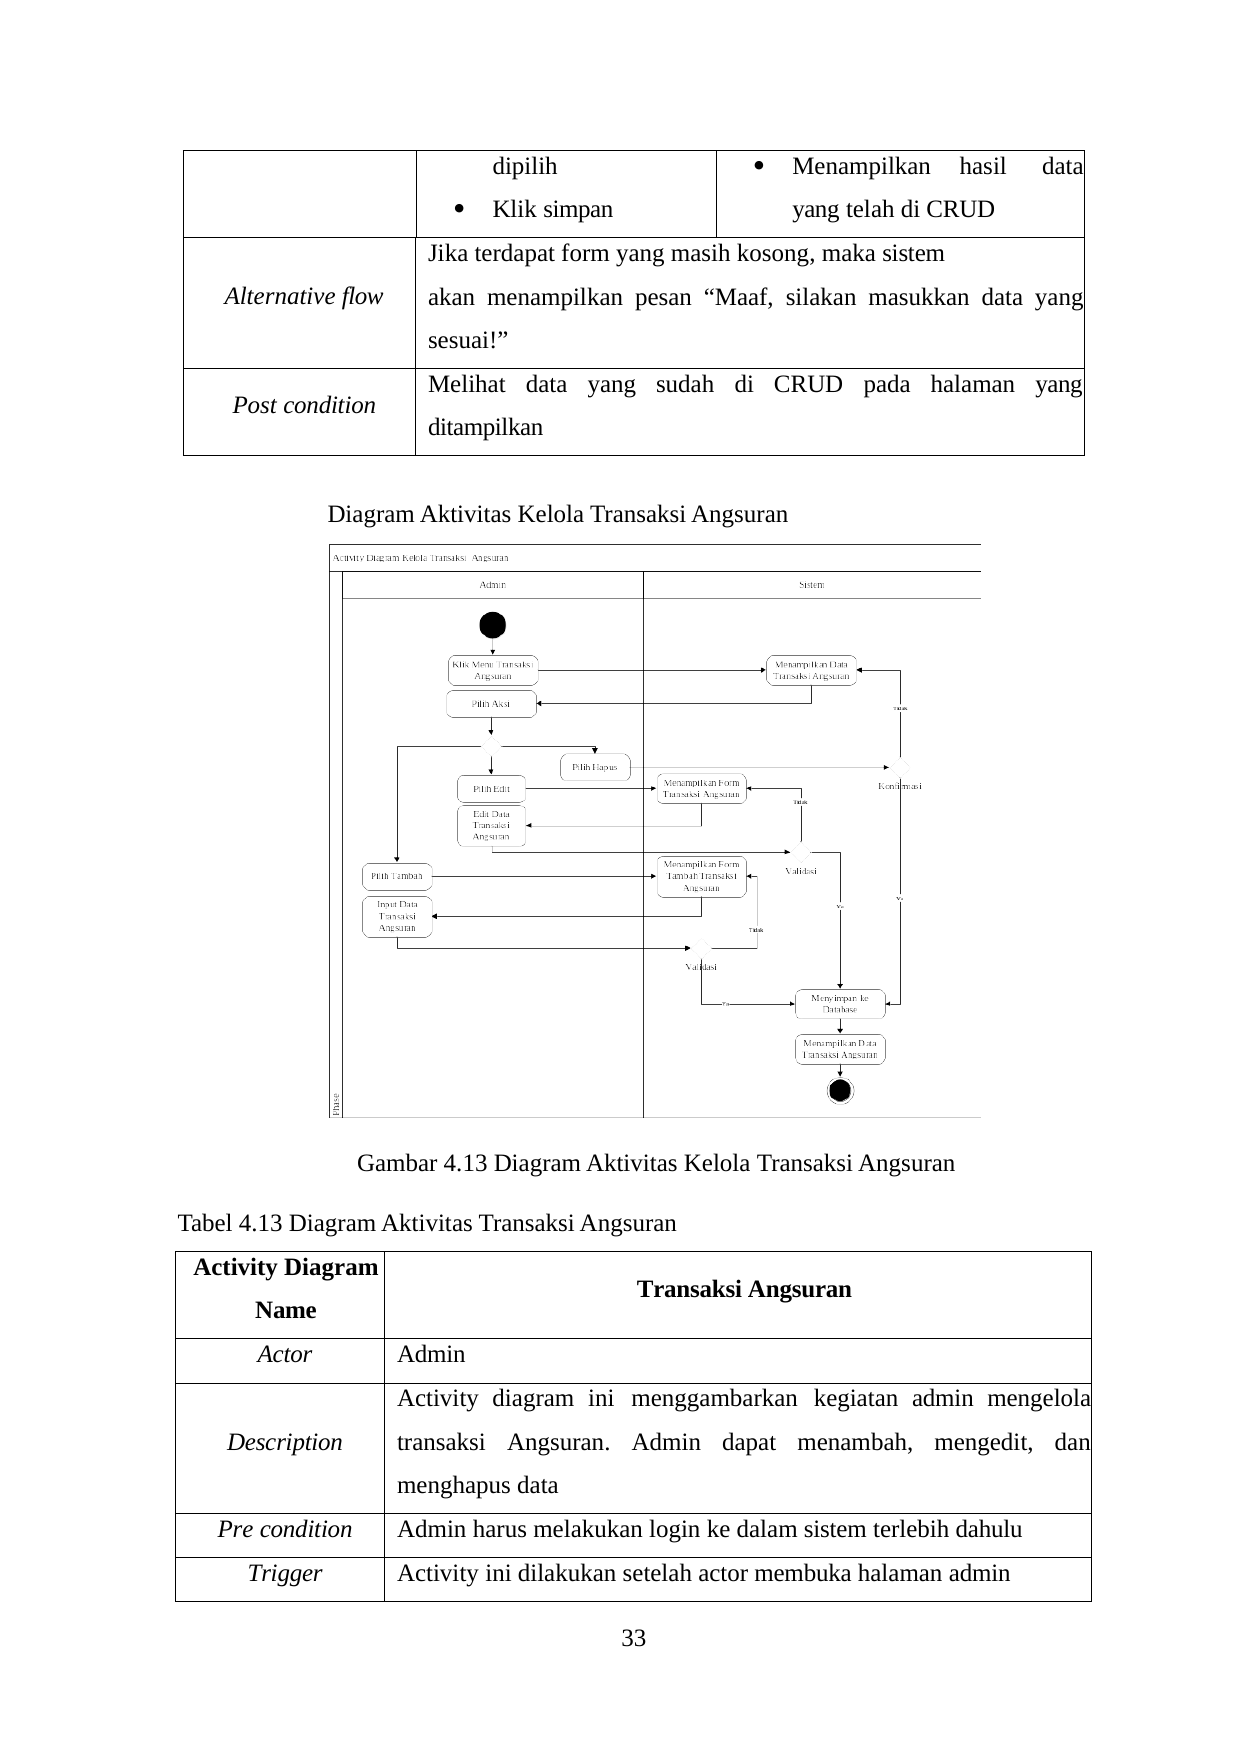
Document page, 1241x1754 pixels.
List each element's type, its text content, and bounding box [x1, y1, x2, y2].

table_header Activity Diagram Name [176, 1252, 384, 1338]
table_cell Trigger [176, 1558, 384, 1601]
list Diagram Aktivitas Kelola Transaksi Angsuran [327, 499, 1090, 528]
table_cell Activity ini dilakukan setelah actor membuka halaman admin [385, 1558, 1091, 1601]
table_cell Melihat data yang sudah di CRUD pada halaman yang ditampilkan [416, 369, 1084, 455]
table_header Transaksi Angsuran [385, 1252, 1091, 1338]
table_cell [717, 151, 1084, 237]
table_cell Alternative flow [184, 238, 415, 368]
table_cell Pre condition [176, 1514, 384, 1557]
table_cell Admin [385, 1339, 1091, 1382]
table_cell Jika terdapat form yang masih kosong, maka sistem akan menampilkan pesan “Maaf, silakan masukkan data yang sesuai!” [416, 238, 1084, 368]
table_cell Activity diagram ini menggambarkan kegiatan admin mengelola transaksi Angsuran. Admin dapat menambah, mengedit, dan menghapus data [385, 1384, 1091, 1513]
text Gambar 4.13 Diagram Aktivitas Kelola Transaksi Angsuran [177, 1148, 1090, 1177]
text Tabel 4.13 Diagram Aktivitas Transaksi Angsuran [177, 1208, 1090, 1237]
table_cell Description [176, 1384, 384, 1513]
table_cell Admin harus melakukan login ke dalam sistem terlebih dahulu [385, 1514, 1091, 1557]
table_cell Actor [176, 1339, 384, 1382]
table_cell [417, 151, 716, 237]
table_cell Post condition [184, 369, 415, 455]
